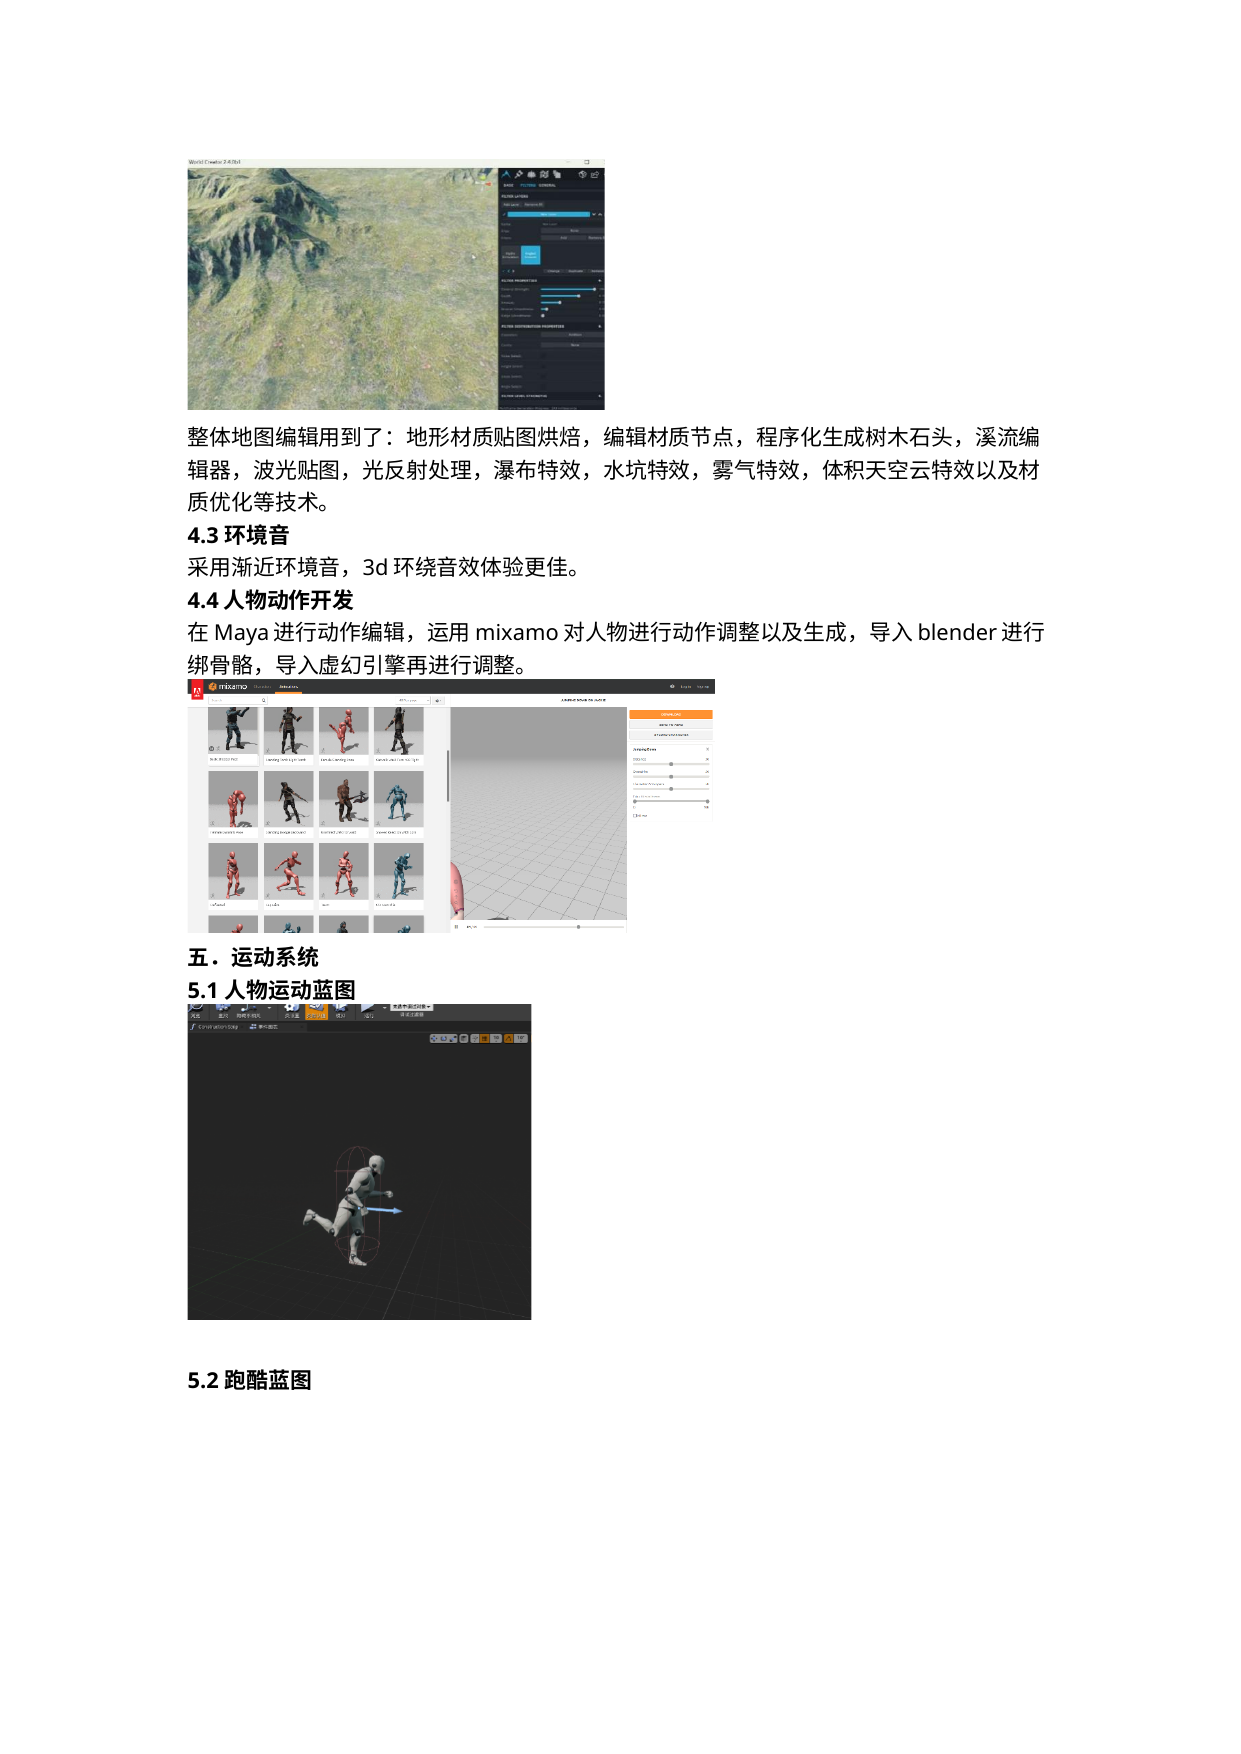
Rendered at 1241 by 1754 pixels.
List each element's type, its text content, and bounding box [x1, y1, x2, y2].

text 5.2 跑酷蓝图 [187, 1362, 1053, 1395]
text 5.1 人物运动蓝图 [187, 972, 1053, 1005]
text 4.4人物动作开发 [187, 582, 1053, 615]
picture [187, 679, 715, 933]
text 4.3 环境音 [187, 517, 1053, 550]
text 在Maya进行动作编辑，运用mixamo对人物进行动作调整以及生成，导入blender进行绑骨骼，导入虚幻引擎再进行调整。 [187, 615, 1053, 680]
text 五．运动系统 [187, 940, 1053, 972]
picture [187, 1004, 532, 1320]
text 整体地图编辑用到了：地形材质贴图烘焙，编辑材质节点，程序化生成树木石头，溪流编辑器，波光贴图，光反射处理，瀑布特效，水坑特效，雾气特效，体积天空云特效以及材质优化等技术。 [187, 420, 1053, 517]
text 采用渐近环境音，3d环绕音效体验更佳。 [187, 550, 1053, 582]
picture [187, 159, 605, 410]
